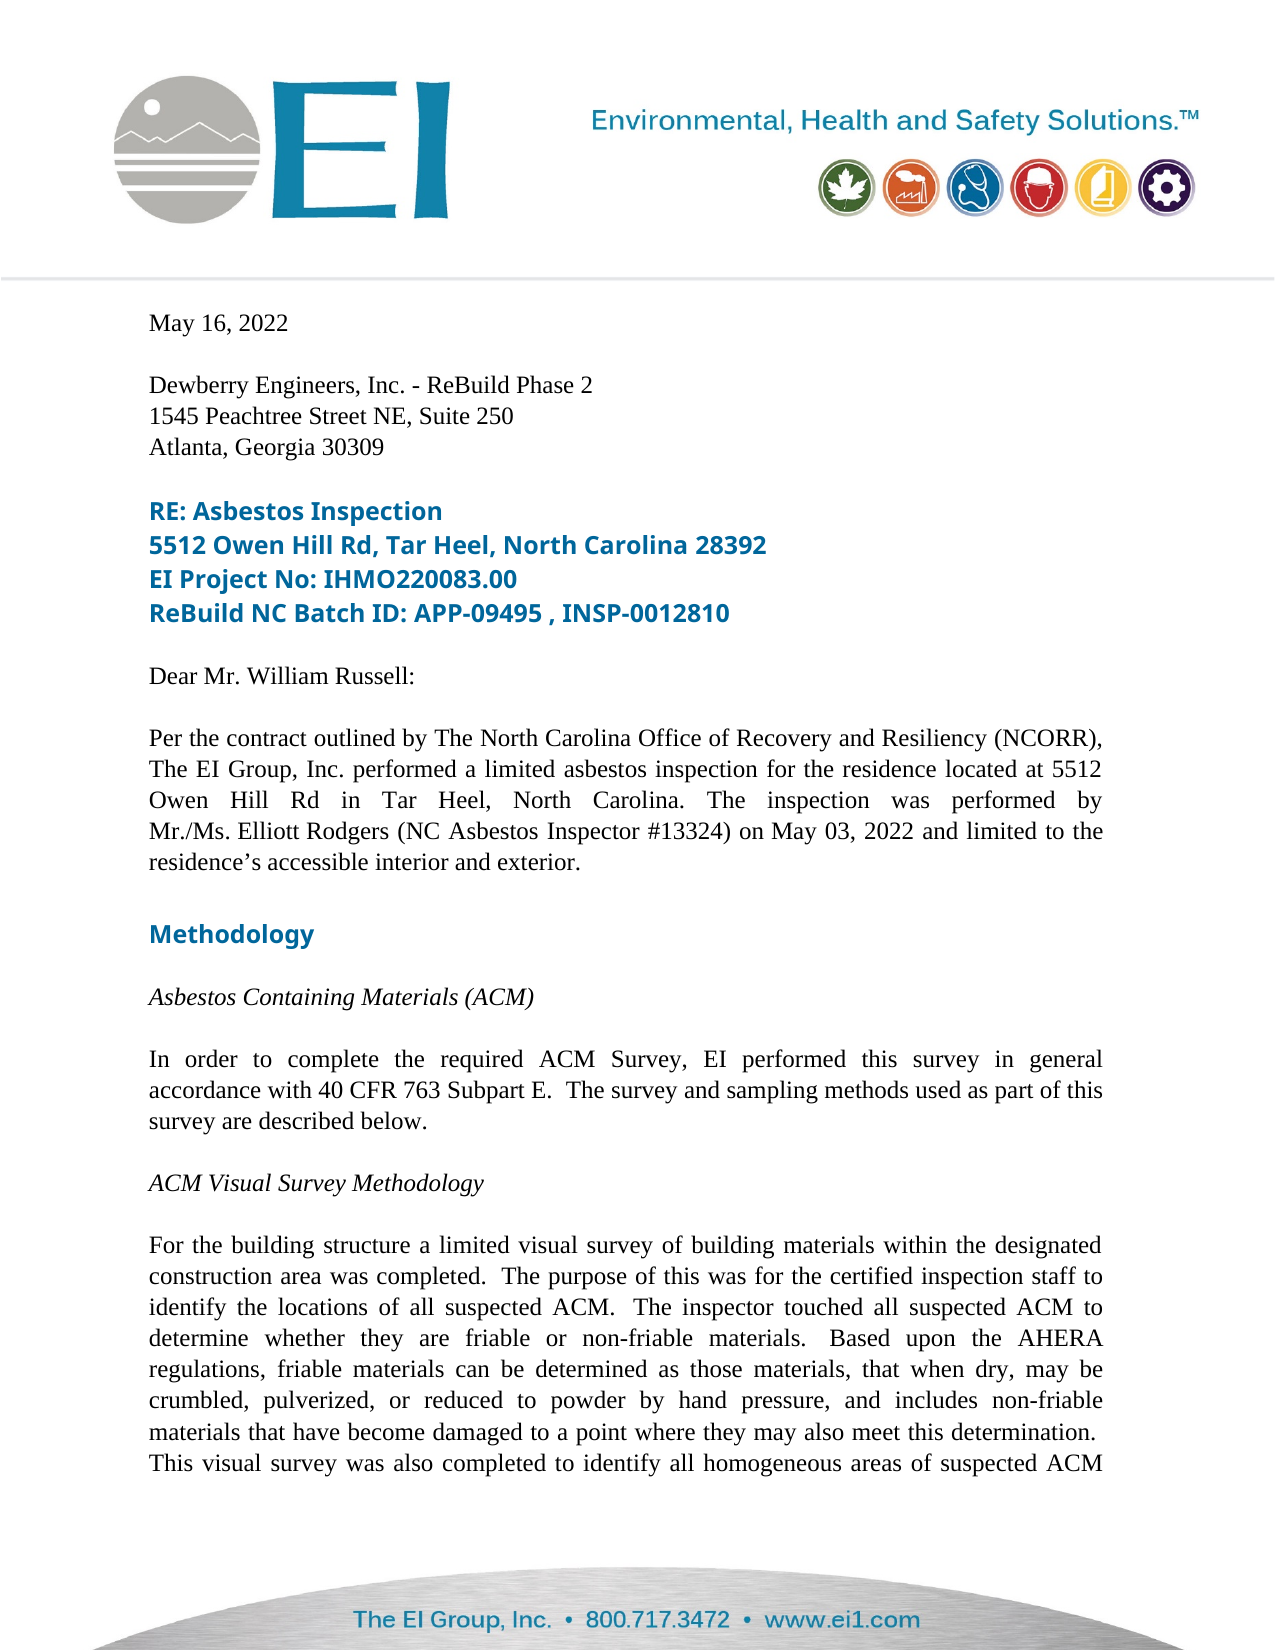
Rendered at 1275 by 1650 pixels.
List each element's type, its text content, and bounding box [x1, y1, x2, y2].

table_header May 16, 2022 Dewberry Engineers, Inc. - ReBuild Phase 2 1545 Peachtree Street NE, Suite 250 Atlanta, Georgia 30309 RE: Asbestos Inspection 5512 Owen Hill Rd, Tar Heel, North Carolina 28392 EI Project No: IHMO220083.00 ReBuild NC Batch ID: APP-09495 , INSP-0012810 Dear Mr. William Russell: Per the contract outlined by The North Carolina Office of Recovery and Resiliency (NCORR), The EI Group, Inc. performed a limited asbestos inspection for the residence located at 5512 Owen Hill Rd in Tar Heel, North Carolina. The inspection was performed by Mr./Ms. Elliott Rodgers (NC Asbestos Inspector #13324) on May 03, 2022 and limited to the residence’s accessible interior and exterior. [139, 305, 1114, 912]
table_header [139, 915, 1114, 1479]
picture [1, 1, 1275, 1650]
